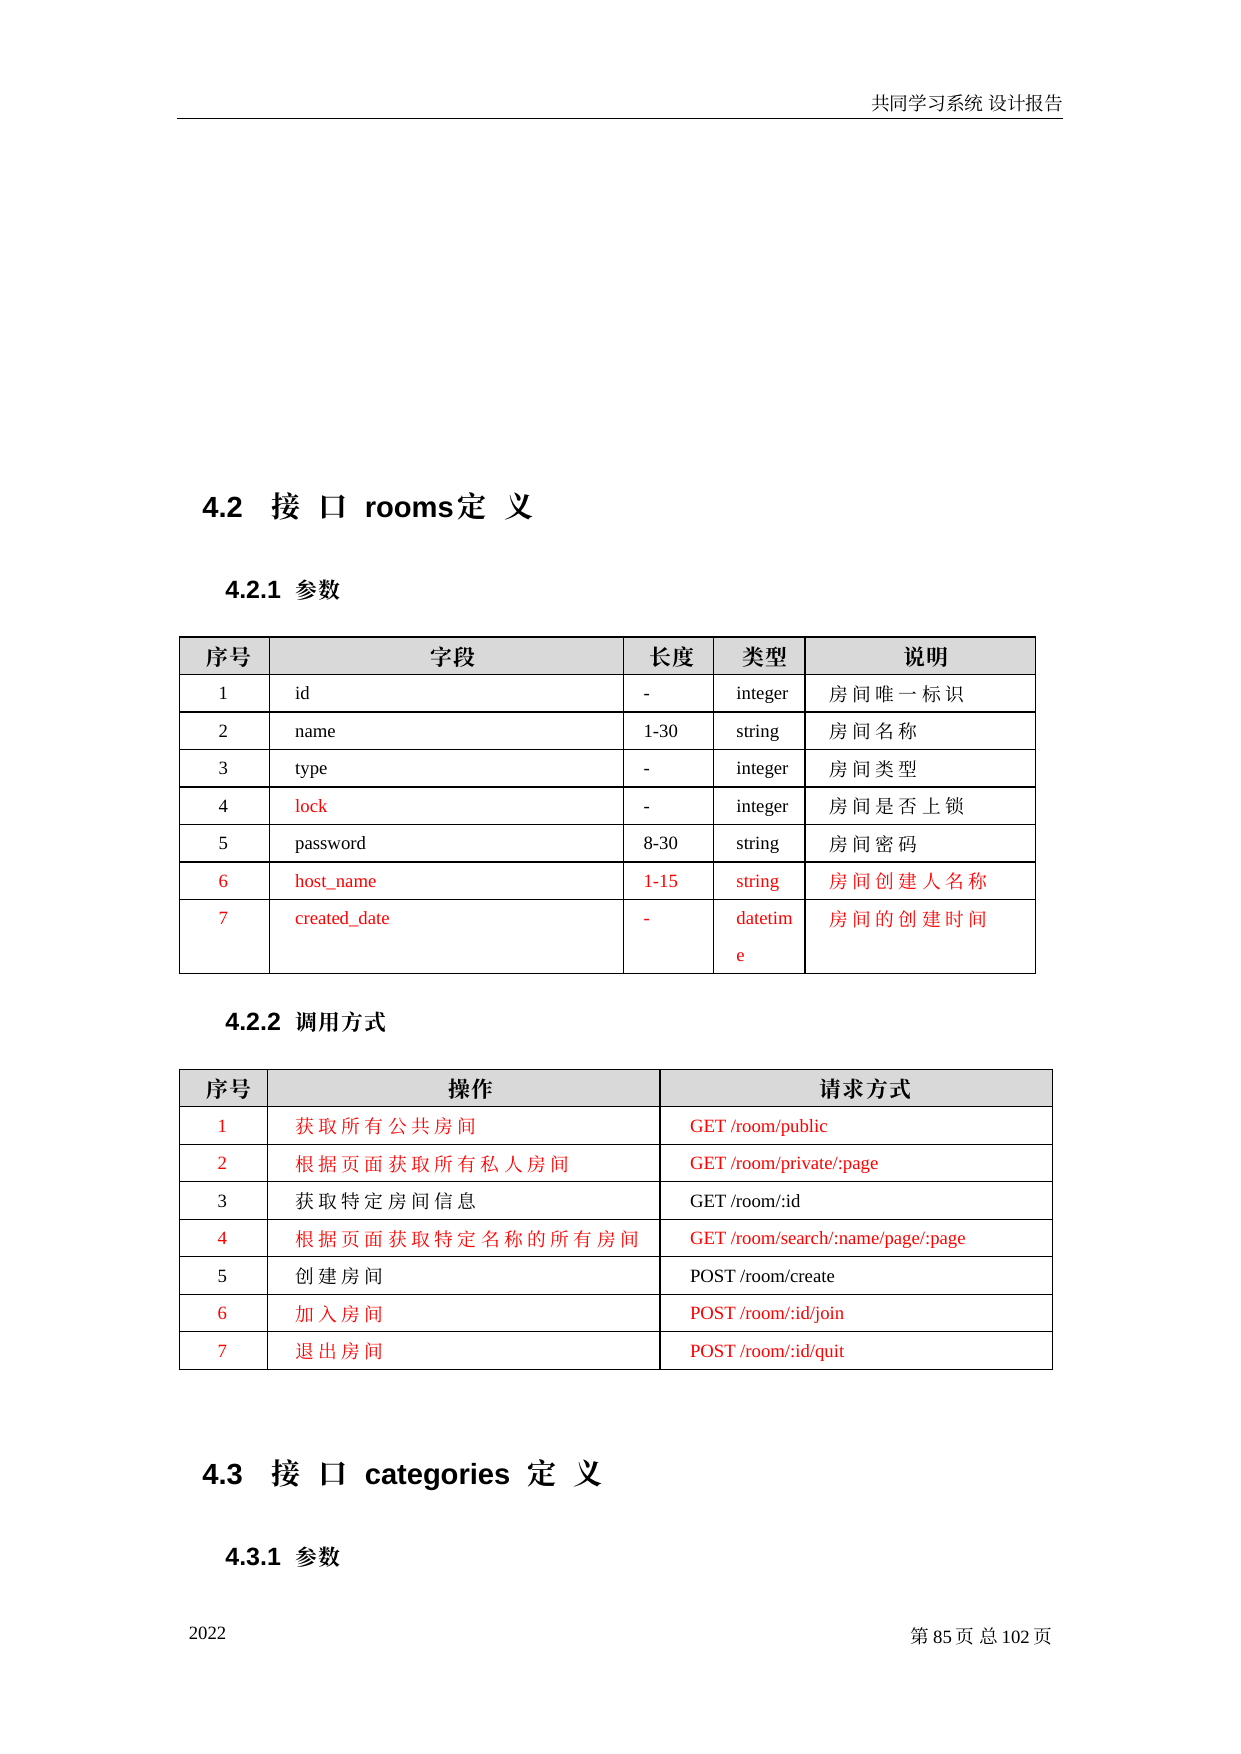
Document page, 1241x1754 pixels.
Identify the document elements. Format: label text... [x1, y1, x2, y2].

table_cell GET /room/private/:page [661, 1145, 1052, 1181]
table_cell 房间密码 [806, 825, 1035, 861]
table_cell datetime [714, 900, 804, 973]
table_cell integer [714, 675, 804, 711]
table_cell string [714, 863, 804, 899]
table_cell 根据页面获取特定名称的所有房间 [268, 1220, 659, 1256]
table_cell - [624, 675, 713, 711]
table_cell string [714, 825, 804, 861]
table_cell 1-30 [624, 713, 713, 749]
table_cell lock [270, 788, 623, 824]
table_header 字段 [270, 638, 623, 674]
table_cell 5 [180, 1257, 267, 1294]
table_cell 6 [180, 1295, 267, 1331]
table_cell host_name [270, 863, 623, 899]
table_cell 7 [180, 900, 269, 973]
table_cell 房间类型 [806, 750, 1035, 786]
table_header 长度 [624, 638, 713, 674]
table_header 类型 [714, 638, 804, 674]
table_cell type [270, 750, 623, 786]
table_cell 房间名称 [806, 713, 1035, 749]
table_header 序号 [180, 638, 269, 674]
table_cell integer [714, 788, 804, 824]
table_cell string [714, 713, 804, 749]
table_cell 2 [180, 1145, 267, 1181]
table_cell - [624, 788, 713, 824]
table_cell name [270, 713, 623, 749]
table_cell 6 [180, 863, 269, 899]
table_cell GET /room/public [661, 1107, 1052, 1144]
table_cell 获取特定房间信息 [268, 1182, 659, 1219]
table_cell password [270, 825, 623, 861]
table_cell created_date [270, 900, 623, 973]
table_cell 加入房间 [268, 1295, 659, 1331]
table_cell 房间是否上锁 [806, 788, 1035, 824]
subtitle 参数 [208, 1537, 1061, 1574]
table_cell 4 [180, 788, 269, 824]
table_header 序号 [180, 1070, 267, 1106]
table_cell 1-15 [624, 863, 713, 899]
table_cell 3 [180, 750, 269, 786]
table_cell 1 [180, 1107, 267, 1144]
table_cell 8-30 [624, 825, 713, 861]
table_cell - [624, 750, 713, 786]
table_cell POST /room/:id/quit [661, 1332, 1052, 1369]
table_cell 5 [180, 825, 269, 861]
table_header 请求方式 [661, 1070, 1052, 1106]
table_cell 7 [180, 1332, 267, 1369]
table_cell 房间唯一标识 [806, 675, 1035, 711]
table_cell POST /room/create [661, 1257, 1052, 1294]
table_header 操作 [268, 1070, 659, 1106]
table_cell 房间的创建时间 [806, 900, 1035, 973]
table_header 说明 [806, 638, 1035, 674]
subtitle 接口categories 定义 [191, 1435, 1061, 1508]
table_cell 3 [180, 1182, 267, 1219]
subtitle 接口rooms定义 [191, 469, 1061, 542]
table_cell 创建房间 [268, 1257, 659, 1294]
table_cell 4 [180, 1220, 267, 1256]
table_cell 根据页面获取所有私人房间 [268, 1145, 659, 1181]
table_cell GET /room/search/:name/page/:page [661, 1220, 1052, 1256]
table_cell integer [714, 750, 804, 786]
table_cell - [624, 900, 713, 973]
table_cell 房间创建人名称 [806, 863, 1035, 899]
table_cell 1 [180, 675, 269, 711]
table_cell 2 [180, 713, 269, 749]
table_cell 退出房间 [268, 1332, 659, 1369]
table_cell POST /room/:id/join [661, 1295, 1052, 1331]
table_cell GET /room/:id [661, 1182, 1052, 1219]
table_cell id [270, 675, 623, 711]
subtitle 参数 [208, 571, 1061, 607]
table_cell 获取所有公共房间 [268, 1107, 659, 1144]
subtitle 调用方式 [208, 1003, 1061, 1039]
